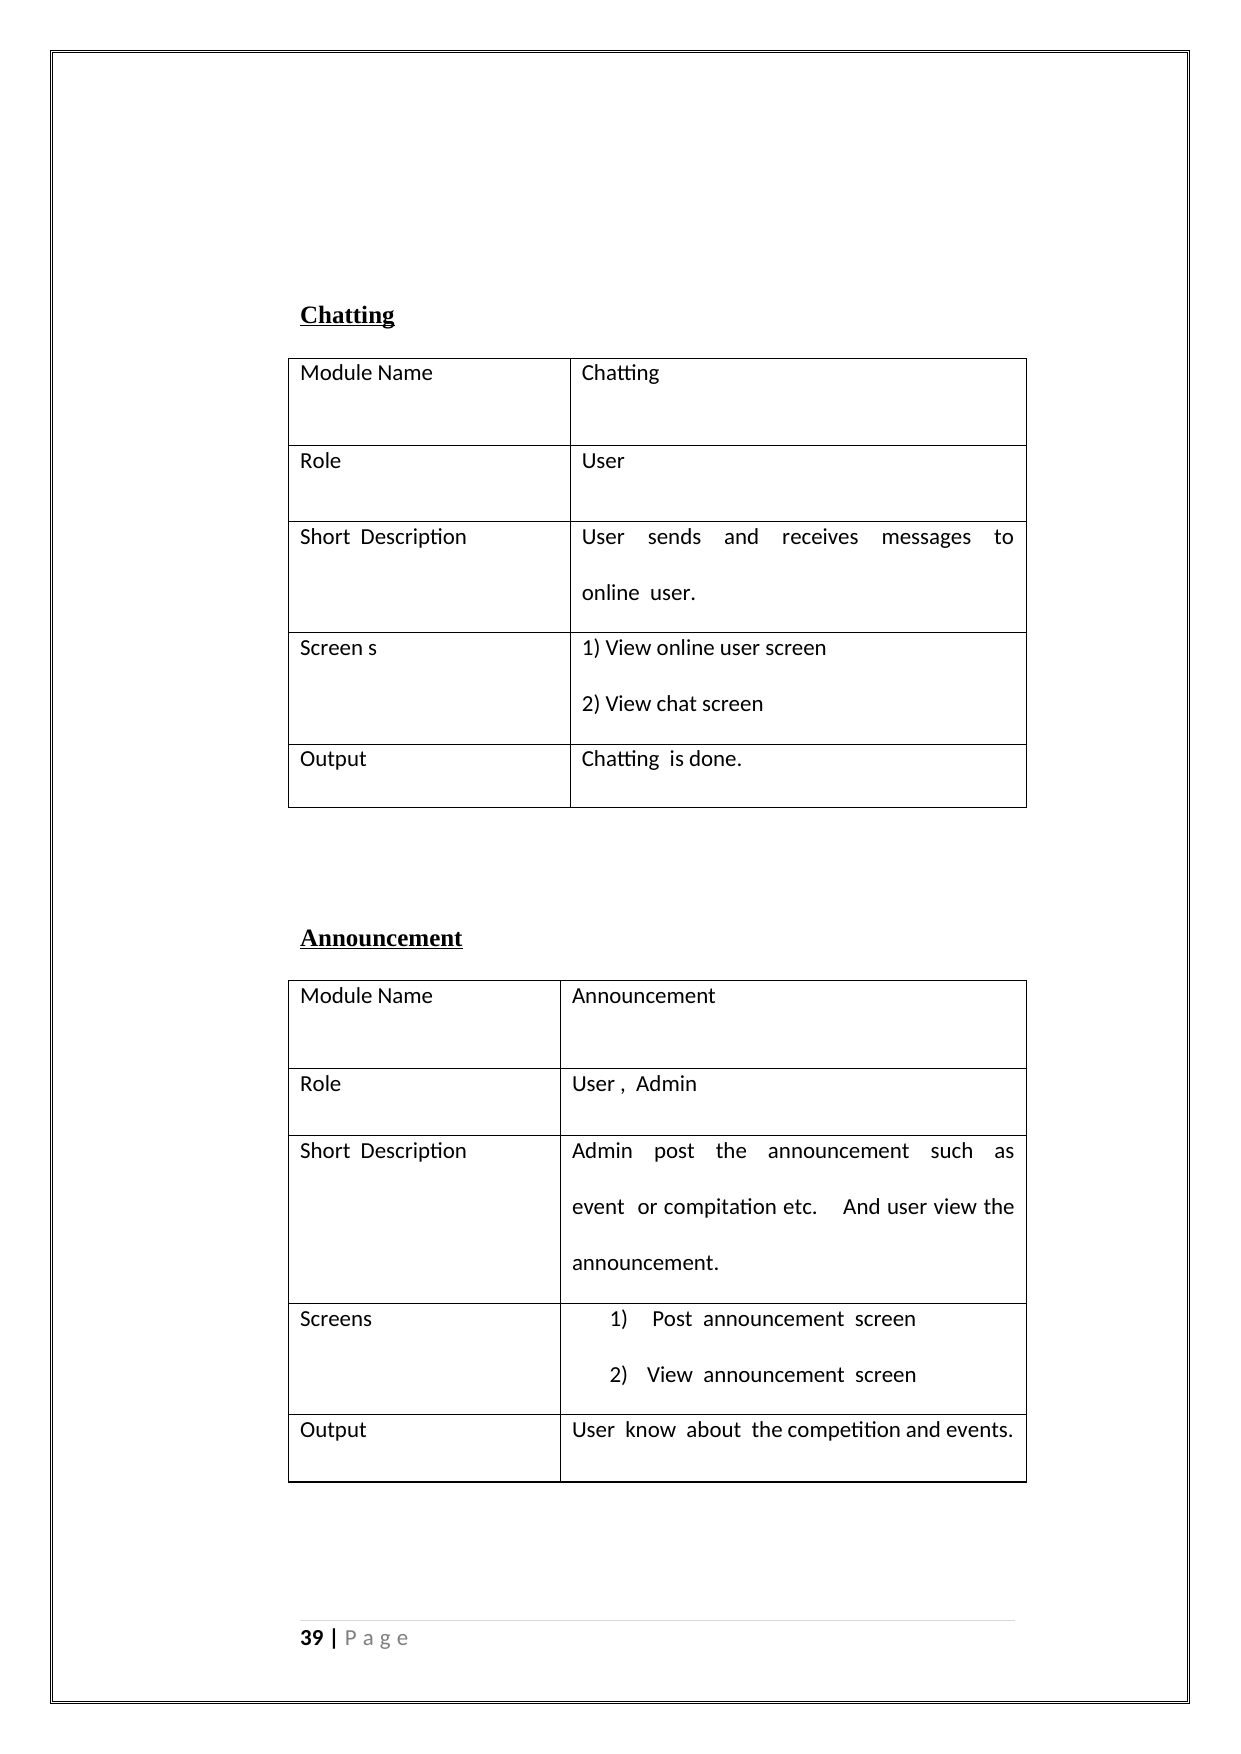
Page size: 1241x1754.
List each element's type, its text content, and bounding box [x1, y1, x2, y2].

table_cell Chatting is done. [571, 745, 1026, 807]
table_cell Short Description [289, 1136, 560, 1303]
table_cell Output [289, 745, 570, 807]
table_cell Screens [289, 1304, 560, 1414]
text Announcement [300, 923, 1015, 951]
text Chatting [300, 300, 1015, 329]
table_cell User [571, 446, 1026, 521]
table_cell Role [289, 1069, 560, 1135]
table_cell Short Description [289, 522, 570, 632]
table_cell Output [289, 1415, 560, 1481]
table_cell Screen s [289, 633, 570, 743]
table_cell 1) View online user screen 2) View chat screen [571, 633, 1026, 743]
table_cell Admin post the announcement such as event or compitation etc. And user view the announcement. [561, 1136, 1026, 1303]
table_header Announcement [561, 981, 1026, 1068]
table_cell User sends and receives messages to online user. [571, 522, 1026, 632]
table_cell Post announcement screen View announcement screen [561, 1304, 1026, 1414]
table_header Module Name [289, 359, 570, 445]
table_cell User know about the competition and events. [561, 1415, 1026, 1481]
table_header Module Name [289, 981, 560, 1068]
table_header Chatting [571, 359, 1026, 445]
table_cell Role [289, 446, 570, 521]
table_cell User , Admin [561, 1069, 1026, 1135]
